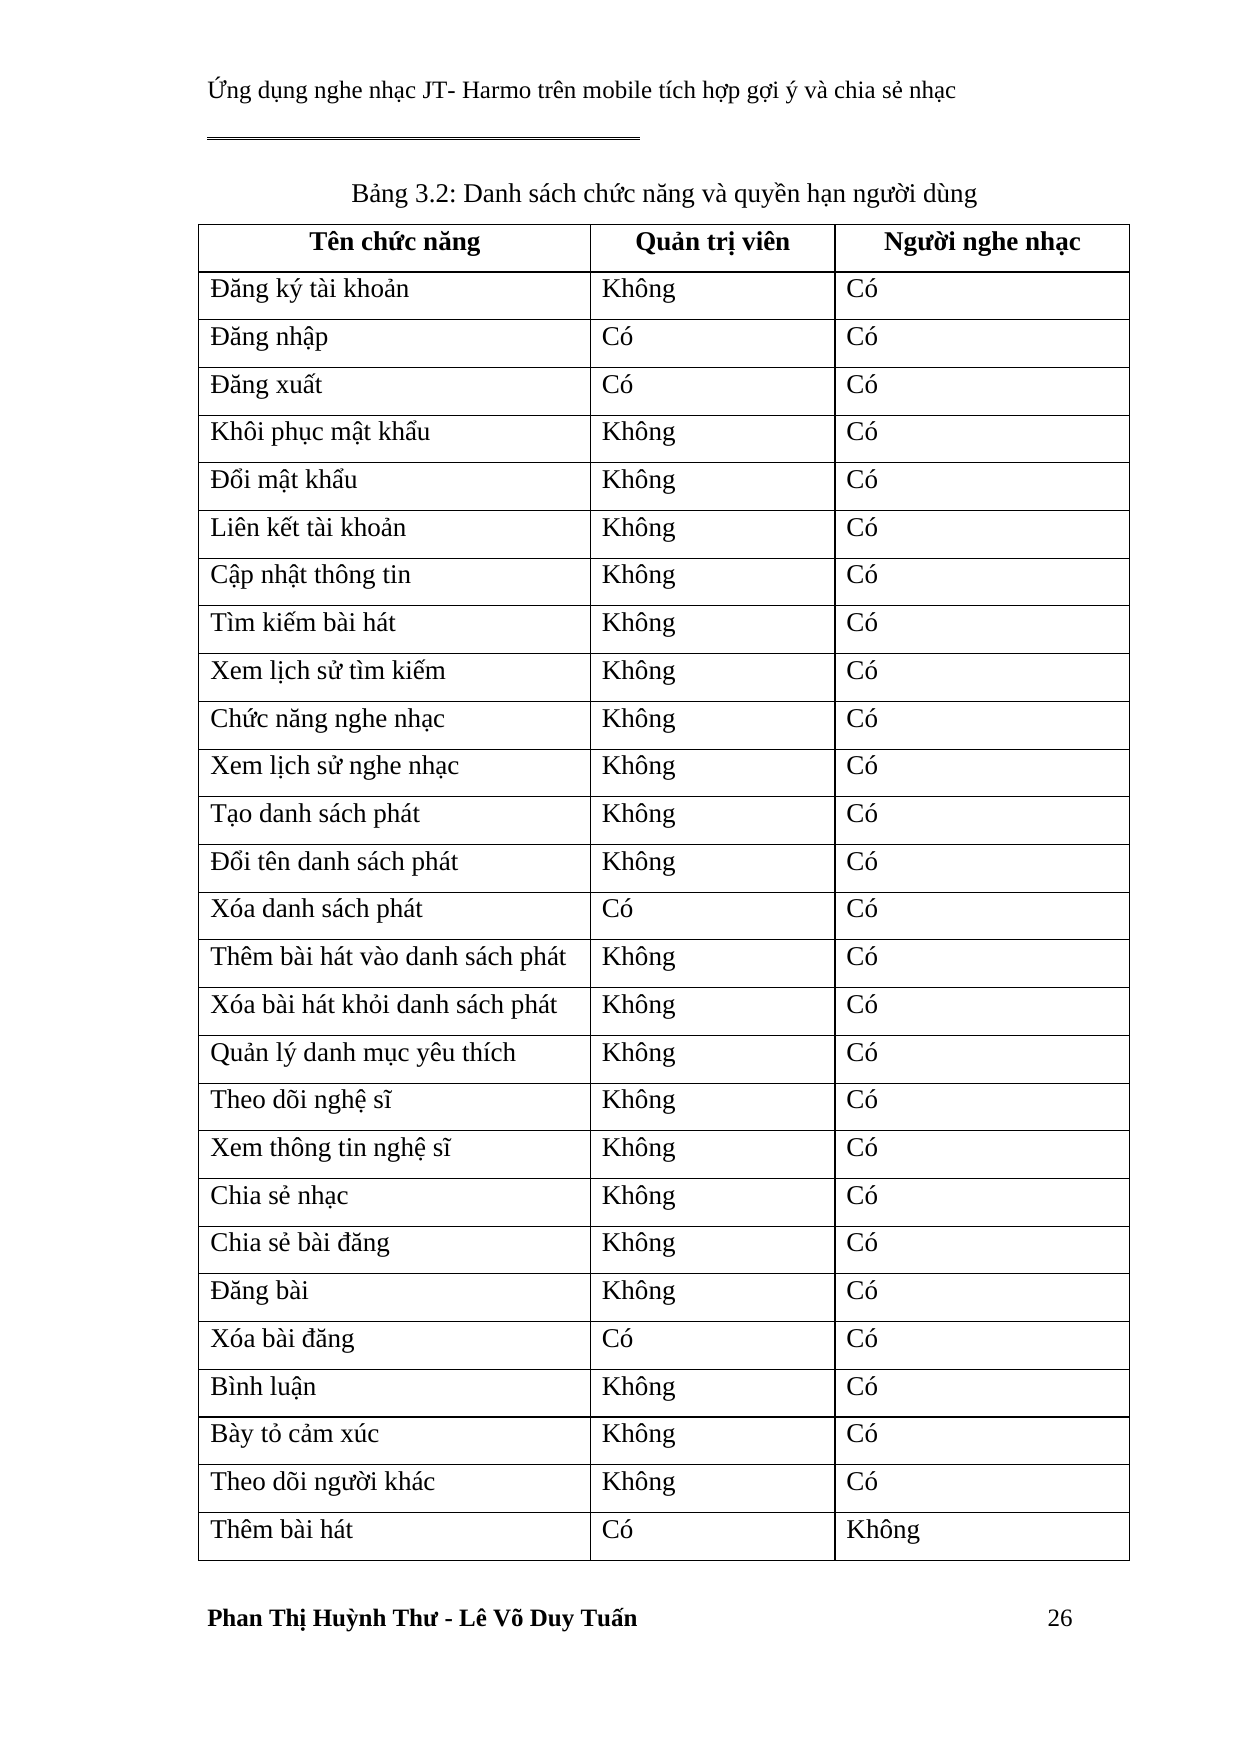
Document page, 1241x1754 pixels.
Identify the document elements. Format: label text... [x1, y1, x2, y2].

table_cell Không [591, 1227, 834, 1273]
table_cell Có [836, 845, 1129, 892]
table_cell Tạo danh sách phát [199, 797, 590, 844]
table_cell Xem thông tin nghệ sĩ [199, 1131, 590, 1178]
table_cell Không [591, 845, 834, 892]
table_cell Đăng xuất [199, 368, 590, 414]
table_cell Đổi tên danh sách phát [199, 845, 590, 892]
table_cell Xóa bài đăng [199, 1322, 590, 1369]
table_cell Có [836, 1084, 1129, 1130]
table_cell Có [836, 654, 1129, 701]
table_cell Có [591, 1322, 834, 1369]
table_cell Không [591, 559, 834, 605]
table_cell Có [836, 606, 1129, 653]
table_cell Có [836, 1227, 1129, 1273]
table_cell Đăng ký tài khoản [199, 273, 590, 319]
table_header Tên chức năng [199, 225, 590, 271]
table_cell Đổi mật khẩu [199, 463, 590, 510]
table_cell Chia sẻ nhạc [199, 1179, 590, 1226]
table_cell Không [591, 1036, 834, 1082]
table_cell Có [836, 511, 1129, 558]
table_cell Có [836, 893, 1129, 939]
table_cell Liên kết tài khoản [199, 511, 590, 558]
table_cell Có [836, 559, 1129, 605]
table_cell Đăng nhập [199, 320, 590, 367]
table_cell Bày tỏ cảm xúc [199, 1418, 590, 1464]
table_cell Không [591, 1084, 834, 1130]
table_cell Không [591, 702, 834, 748]
table_cell Có [836, 273, 1129, 319]
table_cell Không [591, 750, 834, 796]
table_cell Không [591, 416, 834, 462]
table_cell Không [591, 940, 834, 987]
table_cell Có [836, 940, 1129, 987]
table_cell Chức năng nghe nhạc [199, 702, 590, 748]
table_cell Quản lý danh mục yêu thích [199, 1036, 590, 1082]
table_cell Không [591, 1418, 834, 1464]
table_cell Không [591, 1179, 834, 1226]
table_cell Có [591, 368, 834, 414]
table_cell Không [591, 1370, 834, 1416]
table_cell Không [591, 654, 834, 701]
table_cell Không [591, 1274, 834, 1321]
table_cell Đăng bài [199, 1274, 590, 1321]
table_cell Theo dõi người khác [199, 1465, 590, 1512]
table_cell Có [591, 1513, 834, 1559]
table_cell Không [591, 463, 834, 510]
table_cell Có [836, 750, 1129, 796]
table_cell Không [591, 1131, 834, 1178]
text Bảng 3.2: Danh sách chức năng và quyền hạn người dùng [207, 177, 1122, 208]
table_header Người nghe nhạc [836, 225, 1129, 271]
table_cell Có [836, 1131, 1129, 1178]
table_cell Xóa danh sách phát [199, 893, 590, 939]
table_cell Có [836, 1370, 1129, 1416]
table_cell Có [836, 368, 1129, 414]
table_cell Có [836, 797, 1129, 844]
table_cell Tìm kiếm bài hát [199, 606, 590, 653]
table_cell Không [591, 606, 834, 653]
table_cell Có [836, 702, 1129, 748]
table_cell Thêm bài hát [199, 1513, 590, 1559]
table_cell Xem lịch sử tìm kiếm [199, 654, 590, 701]
table_cell Cập nhật thông tin [199, 559, 590, 605]
table_header Quản trị viên [591, 225, 834, 271]
table_cell Khôi phục mật khẩu [199, 416, 590, 462]
table_cell Theo dõi nghệ sĩ [199, 1084, 590, 1130]
table_cell Chia sẻ bài đăng [199, 1227, 590, 1273]
table_cell Không [591, 273, 834, 319]
table_cell Không [591, 988, 834, 1035]
table_cell Có [836, 463, 1129, 510]
table_cell Xóa bài hát khỏi danh sách phát [199, 988, 590, 1035]
table_cell Xem lịch sử nghe nhạc [199, 750, 590, 796]
table_cell Thêm bài hát vào danh sách phát [199, 940, 590, 987]
table_cell Có [836, 416, 1129, 462]
table_cell Không [836, 1513, 1129, 1559]
table_cell Không [591, 1465, 834, 1512]
table_cell Bình luận [199, 1370, 590, 1416]
table_cell Có [836, 1179, 1129, 1226]
table_cell Có [836, 1322, 1129, 1369]
table_cell Không [591, 511, 834, 558]
table_cell Có [591, 320, 834, 367]
table_cell Có [836, 1465, 1129, 1512]
table_cell Không [591, 797, 834, 844]
table_cell Có [836, 1036, 1129, 1082]
table_cell Có [836, 320, 1129, 367]
table_cell Có [836, 988, 1129, 1035]
table_cell Có [836, 1274, 1129, 1321]
table_cell Có [591, 893, 834, 939]
table_cell Có [836, 1418, 1129, 1464]
